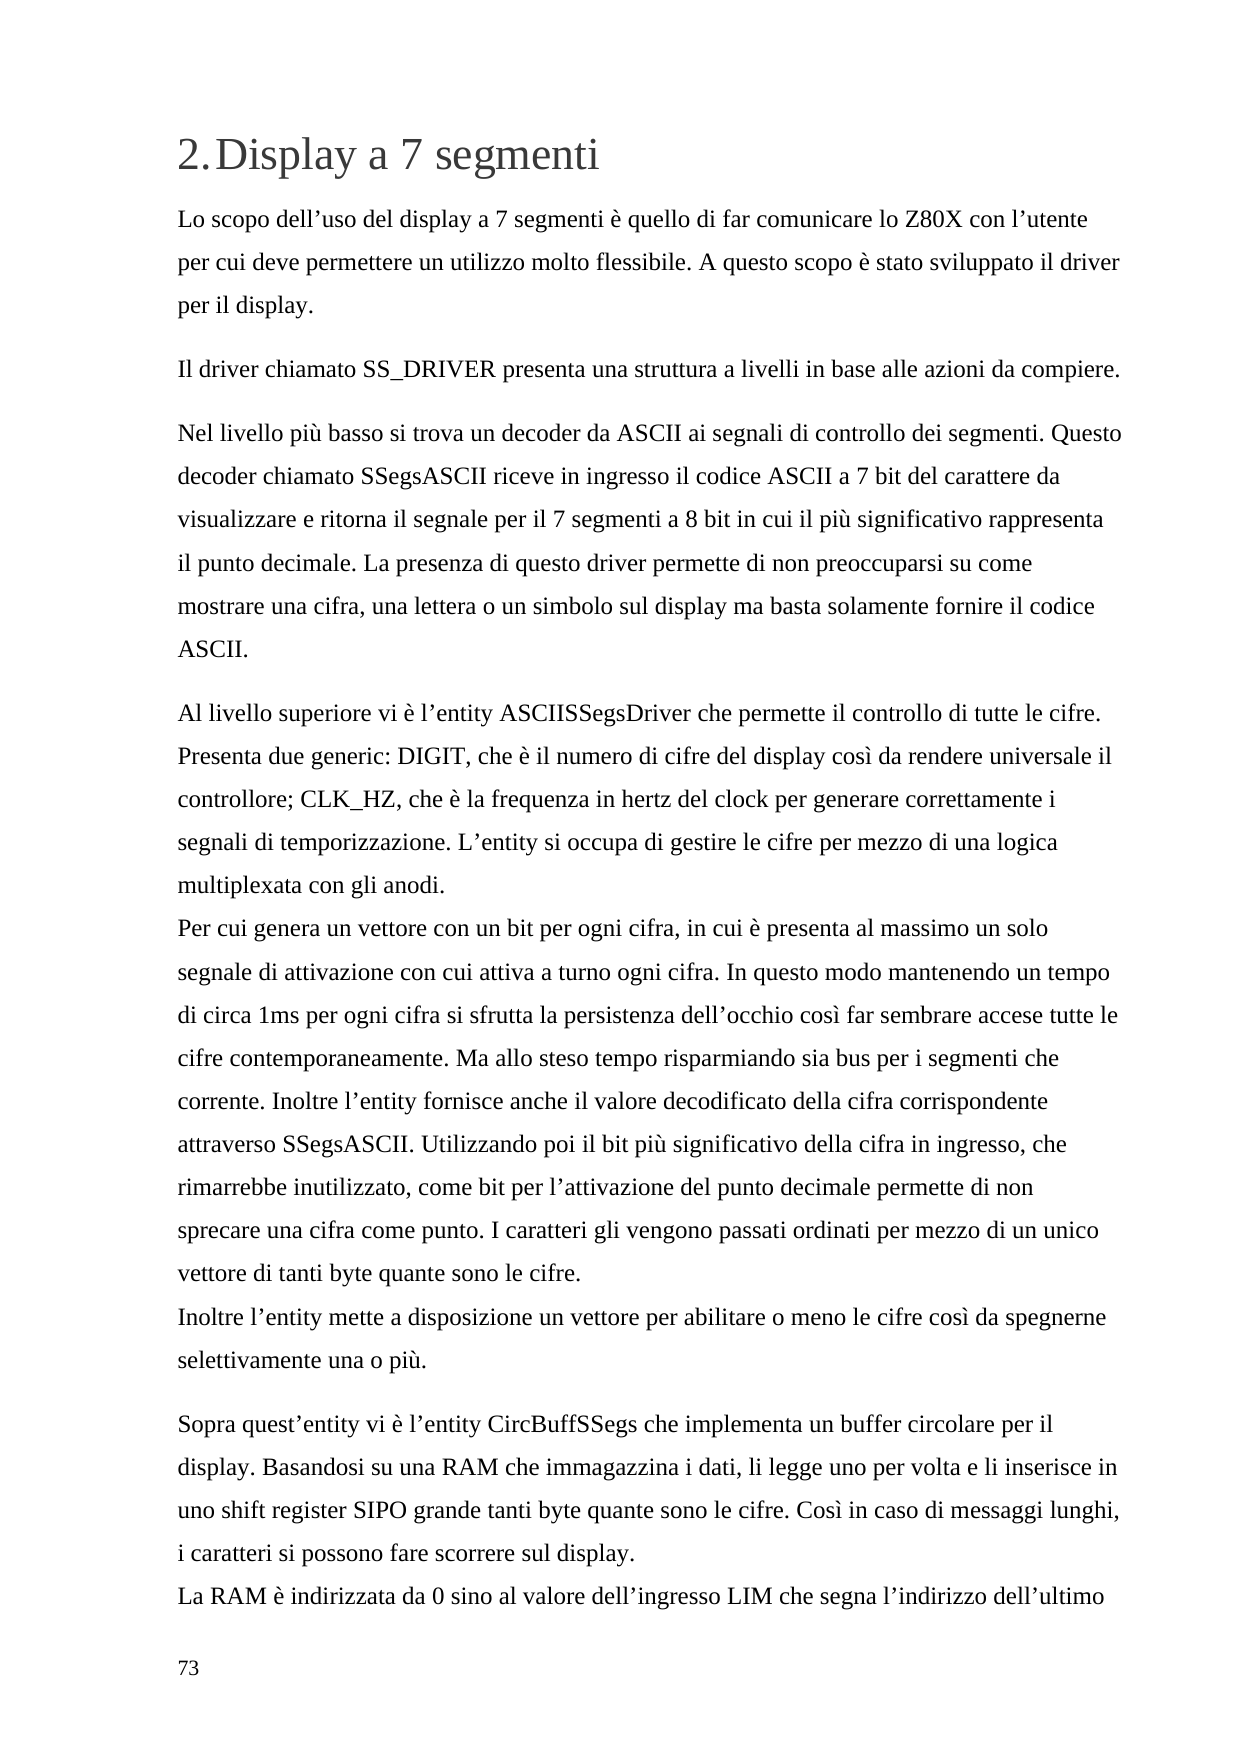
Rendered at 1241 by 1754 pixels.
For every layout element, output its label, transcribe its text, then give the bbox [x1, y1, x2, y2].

text Lo scopo dell’uso del display a 7 segmenti è quello di far comunicare lo Z80X con l’utente per cui deve permettere un utilizzo molto flessibile. A questo scopo è stato sviluppato il driver per il display. [177, 204, 1122, 319]
subtitle Display a 7 segmenti [177, 126, 1122, 179]
text Nel livello più basso si trova un decoder da ASCII ai segnali di controllo dei segmenti. Questo decoder chiamato SSegsASCII riceve in ingresso il codice ASCII a 7 bit del carattere da visualizzare e ritorna il segnale per il 7 segmenti a 8 bit in cui il più significativo rappresenta il punto decimale. La presenza di questo driver permette di non preoccuparsi su come mostrare una cifra, una lettera o un simbolo sul display ma basta solamente fornire il codice ASCII. [177, 418, 1122, 663]
text Al livello superiore vi è l’entity ASCIISSegsDriver che permette il controllo di tutte le cifre. Presenta due generic: DIGIT, che è il numero di cifre del display così da rendere universale il controllore; CLK_HZ, che è la frequenza in hertz del clock per generare correttamente i segnali di temporizzazione. L’entity si occupa di gestire le cifre per mezzo di una logica multiplexata con gli anodi. Per cui genera un vettore con un bit per ogni cifra, in cui è presenta al massimo un solo segnale di attivazione con cui attiva a turno ogni cifra. In questo modo mantenendo un tempo di circa 1ms per ogni cifra si sfrutta la persistenza dell’occhio così far sembrare accese tutte le cifre contemporaneamente. Ma allo steso tempo risparmiando sia bus per i segmenti che corrente. Inoltre l’entity fornisce anche il valore decodificato della cifra corrispondente attraverso SSegsASCII. Utilizzando poi il bit più significativo della cifra in ingresso, che rimarrebbe inutilizzato, come bit per l’attivazione del punto decimale permette di non sprecare una cifra come punto. I caratteri gli vengono passati ordinati per mezzo di un unico vettore di tanti byte quante sono le cifre. Inoltre l’entity mette a disposizione un vettore per abilitare o meno le cifre così da spegnerne selettivamente una o più. [177, 698, 1122, 1373]
text Il driver chiamato SS_DRIVER presenta una struttura a livelli in base alle azioni da compiere. [177, 354, 1122, 383]
